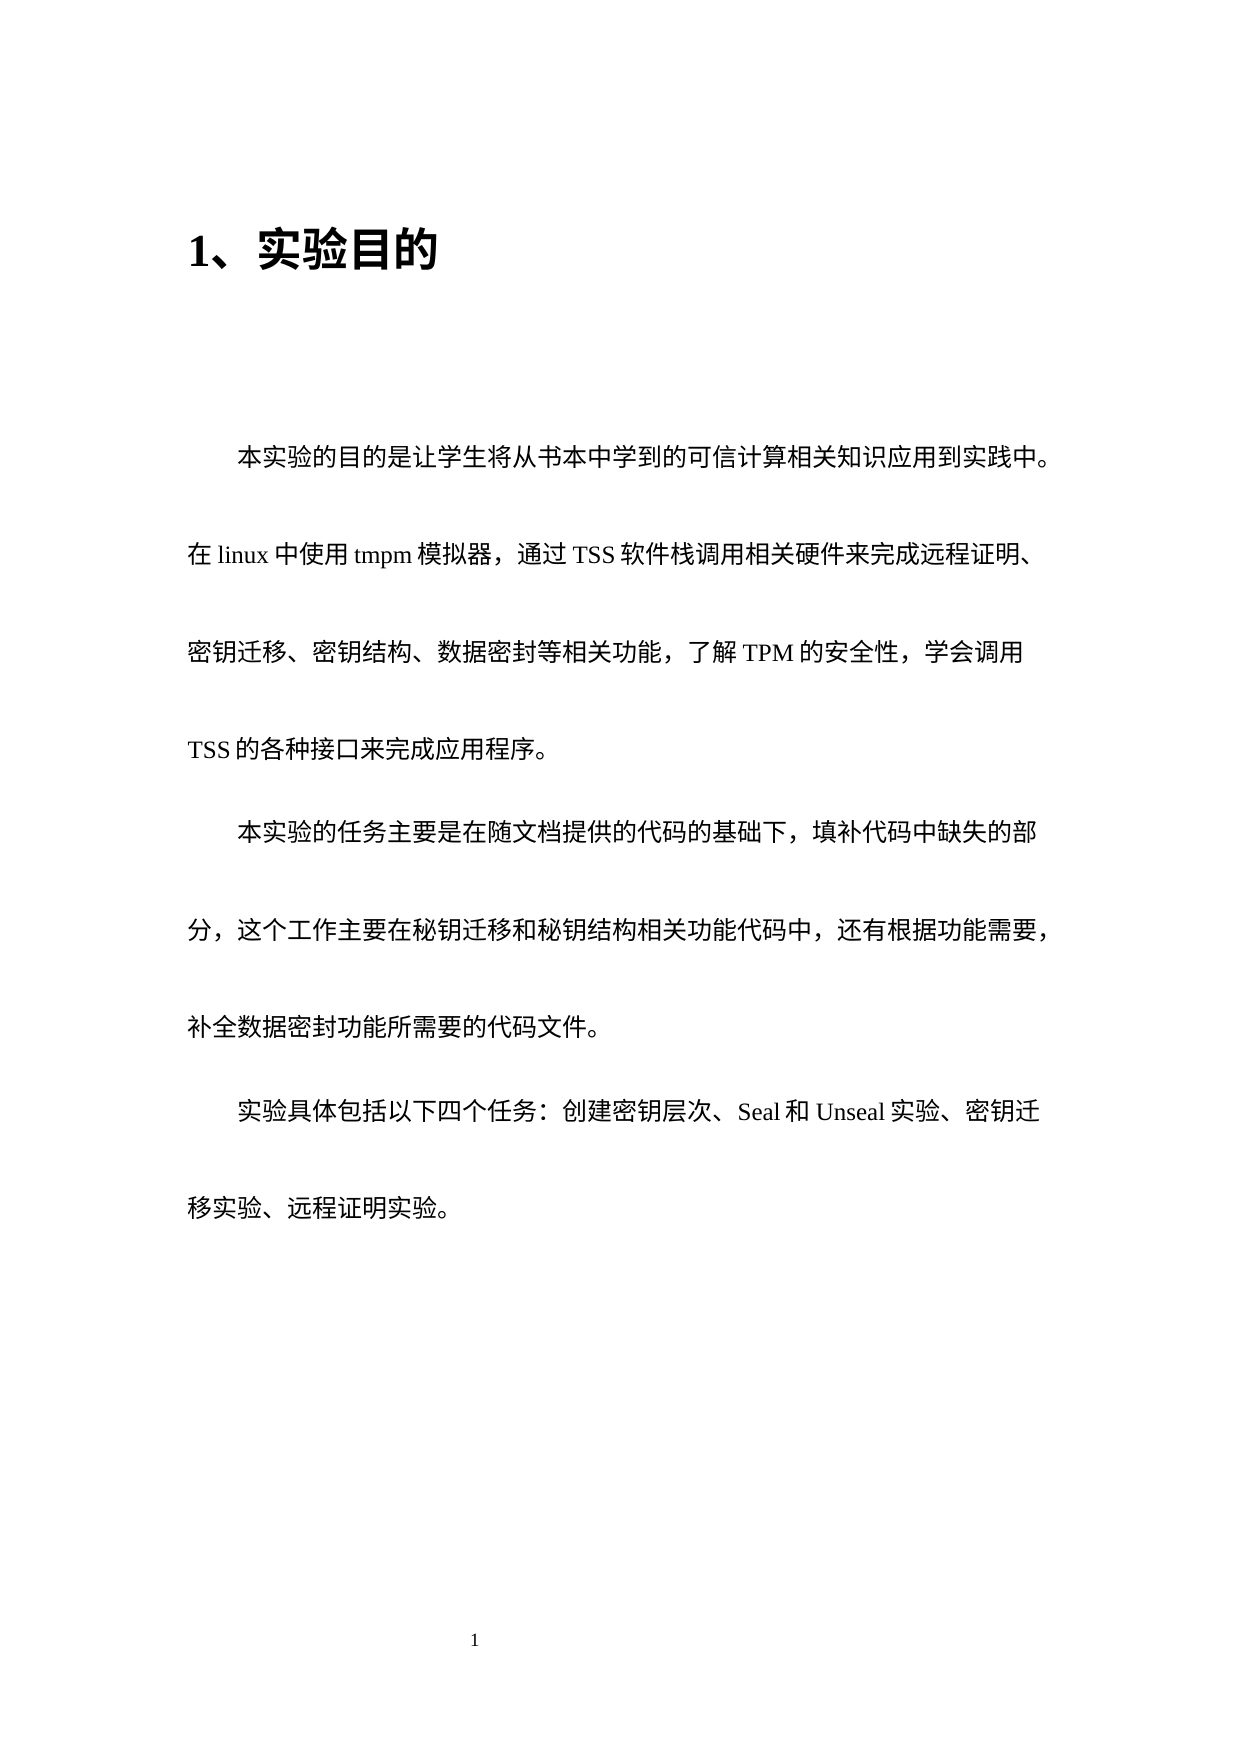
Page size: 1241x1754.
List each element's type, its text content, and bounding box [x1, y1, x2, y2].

text 实验具体包括以下四个任务：创建密钥层次、Seal和Unseal实验、密钥迁移实验、远程证明实验。 [187, 1077, 1053, 1239]
subtitle 1、实验目的 [187, 197, 1053, 295]
text 本实验的目的是让学生将从书本中学到的可信计算相关知识应用到实践中。在linux中使用tmpm模拟器，通过TSS软件栈调用相关硬件来完成远程证明、密钥迁移、密钥结构、数据密封等相关功能，了解TPM的安全性，学会调用TSS的各种接口来完成应用程序。 [187, 423, 1053, 780]
text 本实验的任务主要是在随文档提供的代码的基础下，填补代码中缺失的部分，这个工作主要在秘钥迁移和秘钥结构相关功能代码中，还有根据功能需要，补全数据密封功能所需要的代码文件。 [187, 798, 1053, 1058]
